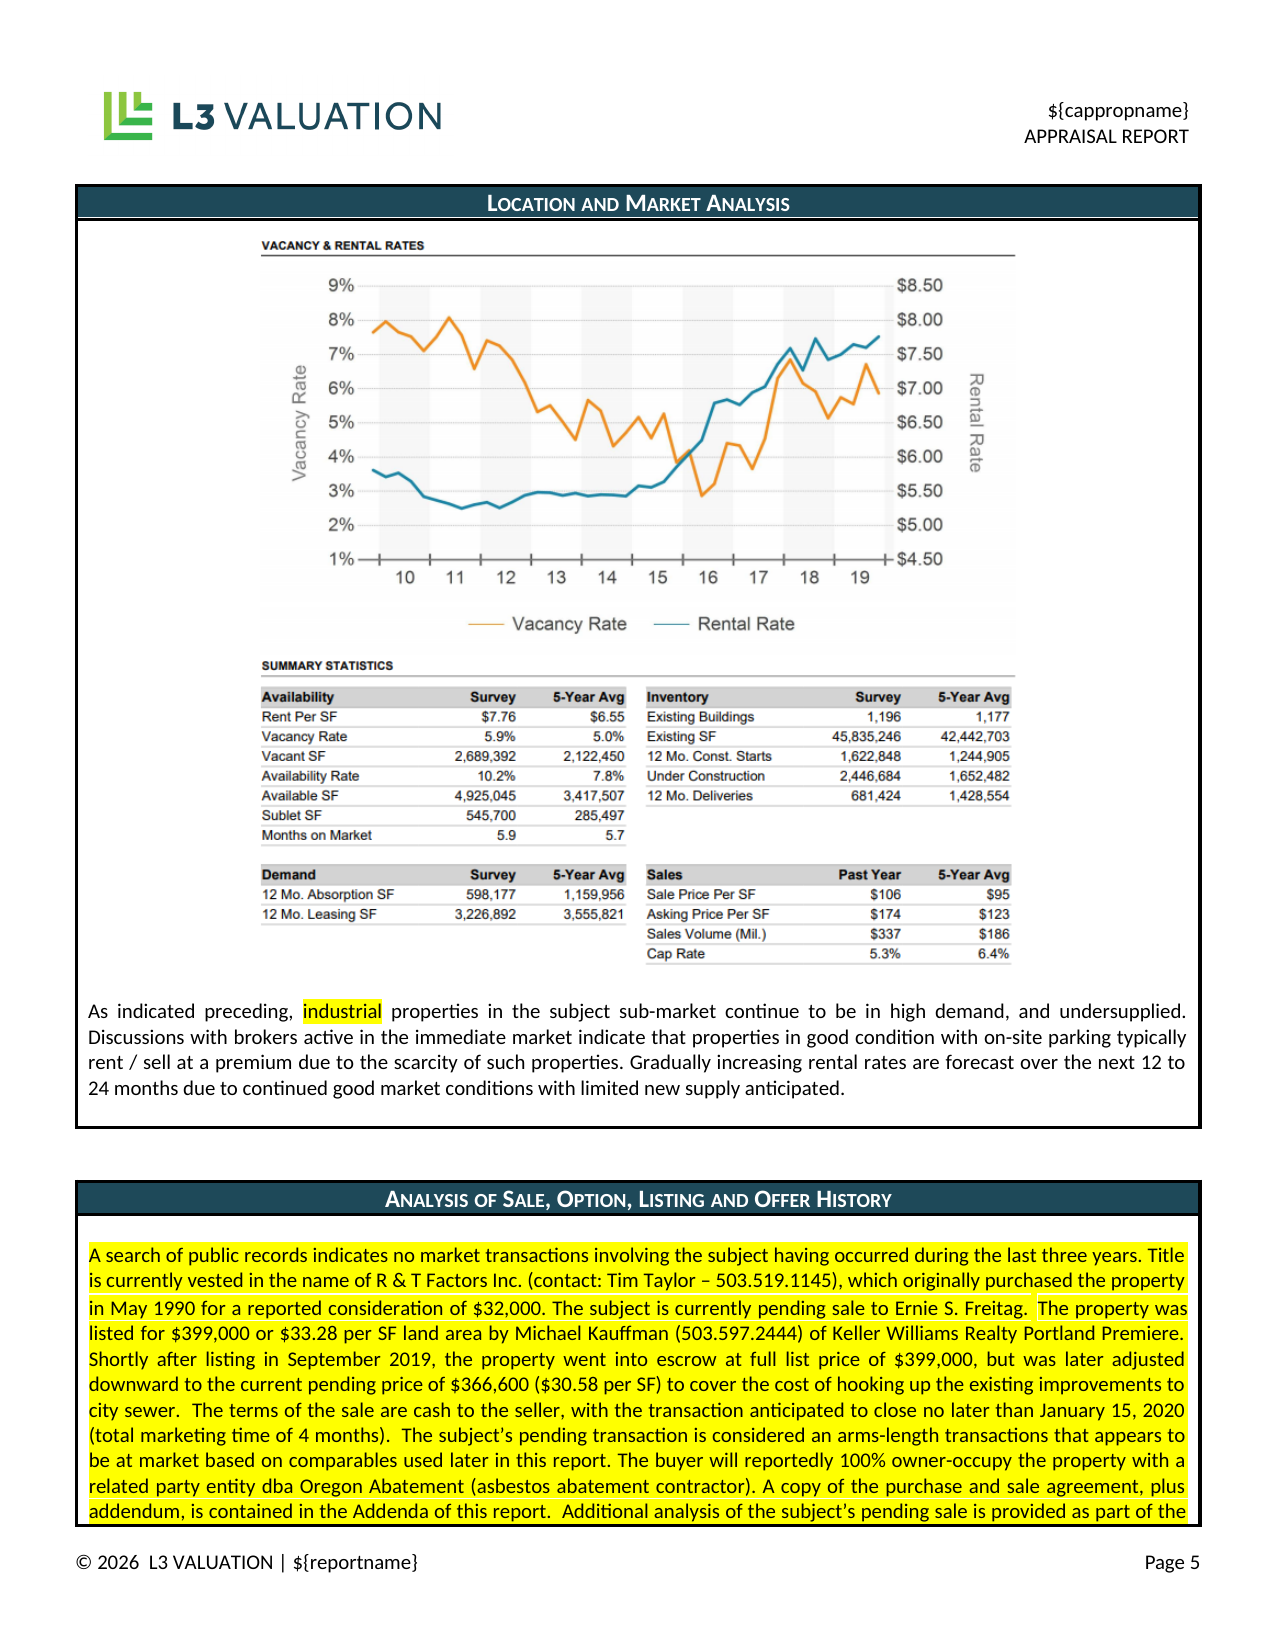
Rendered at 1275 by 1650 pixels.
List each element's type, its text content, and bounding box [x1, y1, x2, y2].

table_header Location and Market Analysis [78, 187, 1198, 217]
picture [88, 75, 455, 156]
picture [260, 241, 1016, 965]
table_header Analysis of Sale, Option, Listing and Offer History [78, 1183, 1198, 1213]
